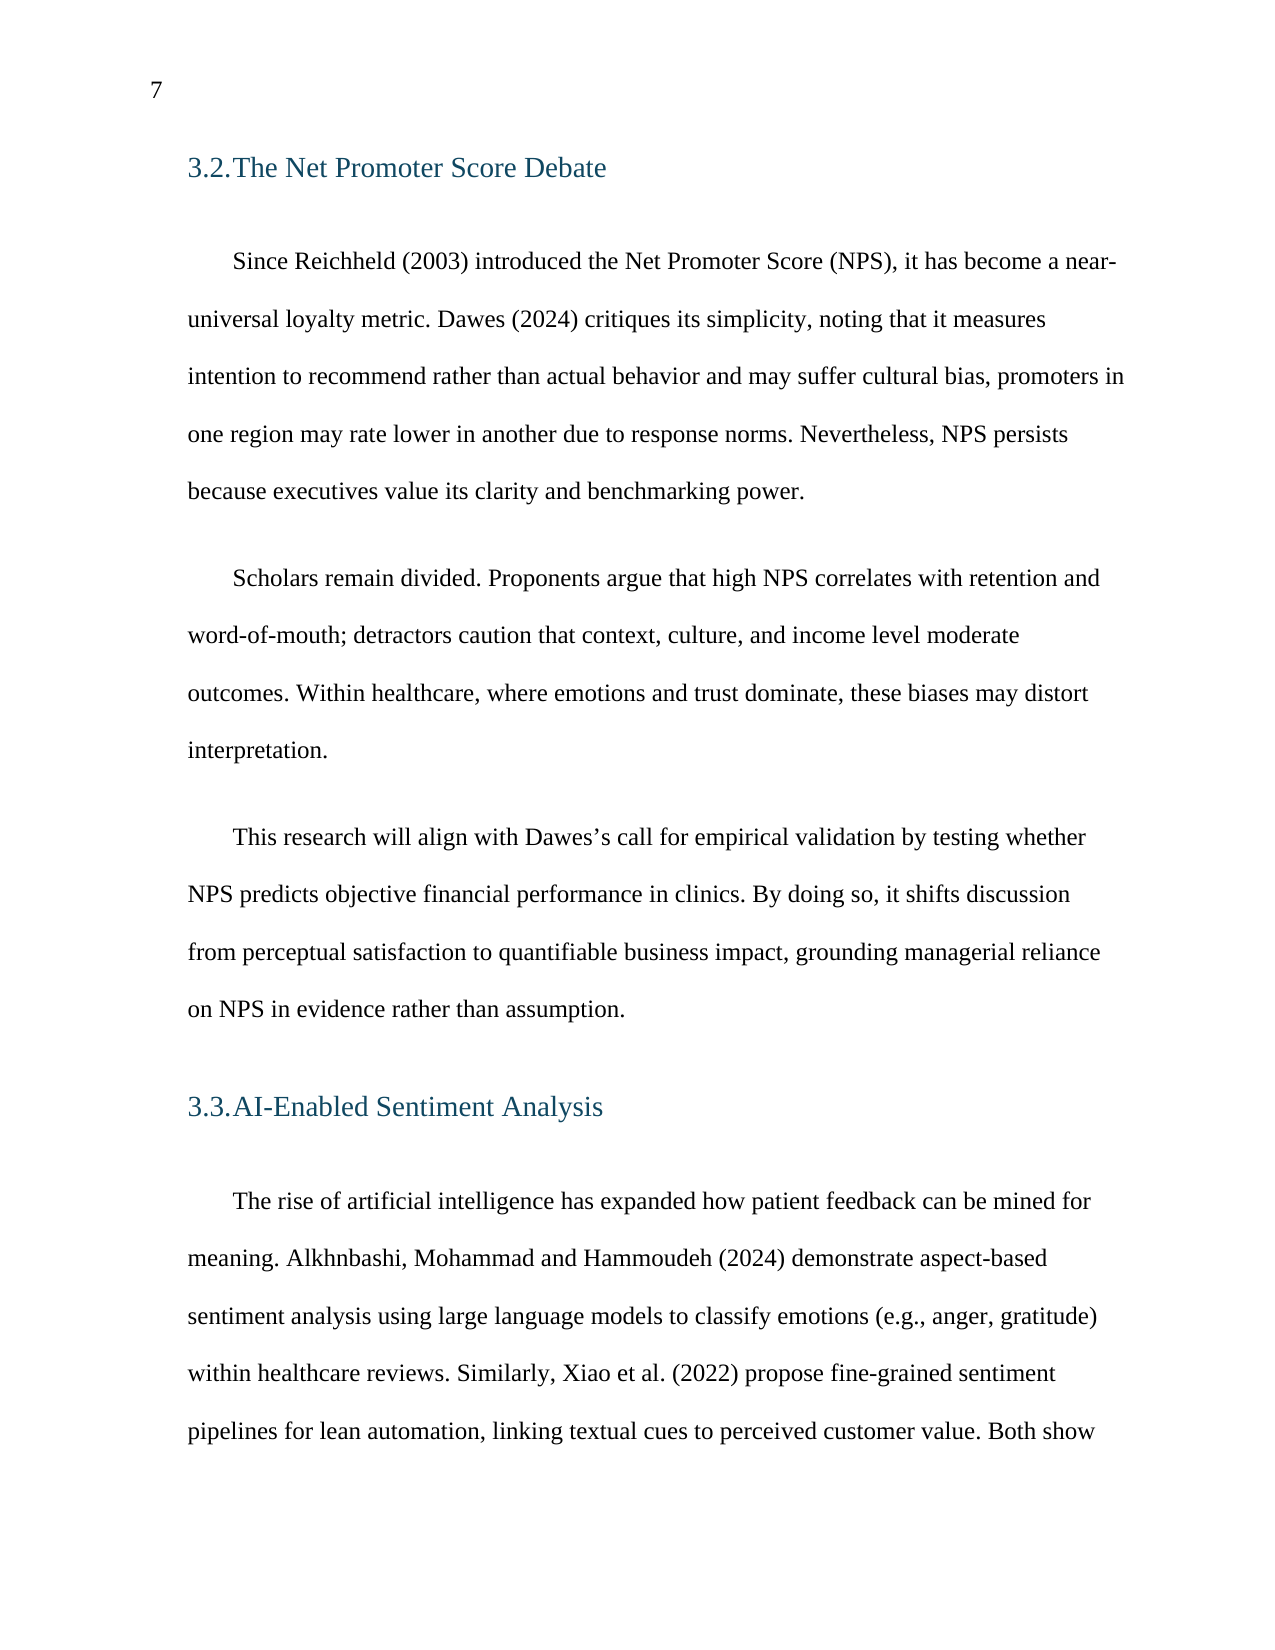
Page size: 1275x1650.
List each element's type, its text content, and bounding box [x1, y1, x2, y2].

subtitle AI-Enabled Sentiment Analysis [187, 1089, 1125, 1123]
subtitle The Net Promoter Score Debate [187, 150, 1125, 183]
text This research will align with Dawes’s call for empirical validation by testing whether NPS predicts objective financial performance in clinics. By doing so, it shifts discussion from perceptual satisfaction to quantifiable business impact, grounding managerial reliance on NPS in evidence rather than assumption. [187, 822, 1125, 1023]
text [187, 1186, 1125, 1444]
text Scholars remain divided. Proponents argue that high NPS correlates with retention and word-of-mouth; detractors caution that context, culture, and income level moderate outcomes. Within healthcare, where emotions and trust dominate, these biases may distort interpretation. [187, 563, 1125, 764]
text Since Reichheld (2003) introduced the Net Promoter Score (NPS), it has become a near-universal loyalty metric. Dawes (2024) critiques its simplicity, noting that it measures intention to recommend rather than actual behavior and may suffer cultural bias, promoters in one region may rate lower in another due to response norms. Nevertheless, NPS persists because executives value its clarity and benchmarking power. [187, 246, 1125, 505]
